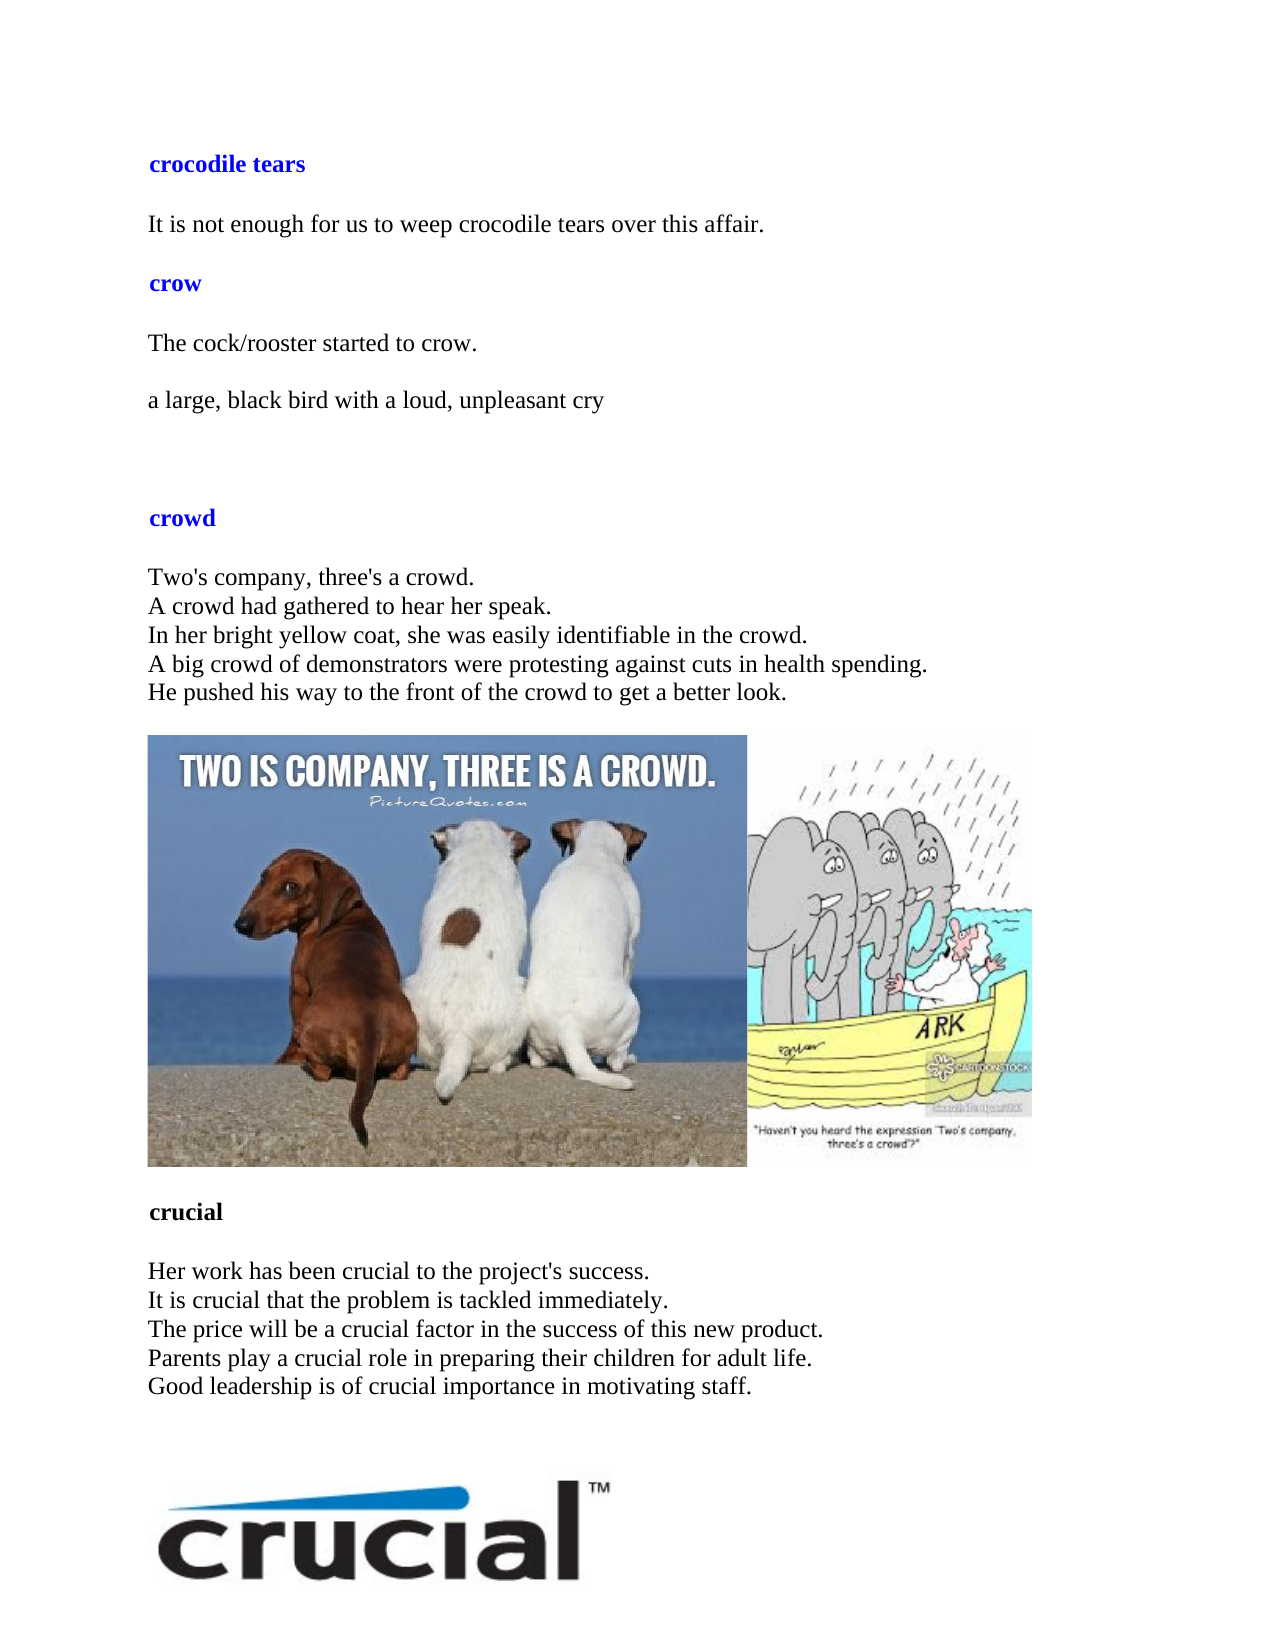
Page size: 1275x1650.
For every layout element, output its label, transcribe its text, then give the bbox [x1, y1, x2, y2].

text a large, black bird with a loud, unpleasant cry [148, 386, 1127, 414]
table_header crocodile tears [148, 148, 494, 179]
table_header crucial [148, 1195, 494, 1227]
table_header crowd [148, 501, 494, 533]
picture [148, 1409, 617, 1650]
picture [147, 735, 1032, 1167]
text Two's company, three's a crowd. A crowd had gathered to hear her speak. In her bright yellow coat, she was easily identifiable in the crowd. A big crowd of demonstrators were protesting against cuts in health spending. He pushed his way to the front of the crowd to get a better look. [148, 562, 1127, 706]
text The cock/rooster started to crow. [148, 328, 1127, 356]
text Her work has been crucial to the project's success. It is crucial that the problem is tackled immediately. The price will be a crucial factor in the success of this new product. Parents play a crucial role in preparing their children for adult life. Good leadership is of crucial importance in motivating staff. [148, 1256, 1127, 1400]
table_header crow [148, 267, 494, 298]
text It is not enough for us to weep crocodile tears over this affair. [148, 209, 1127, 237]
